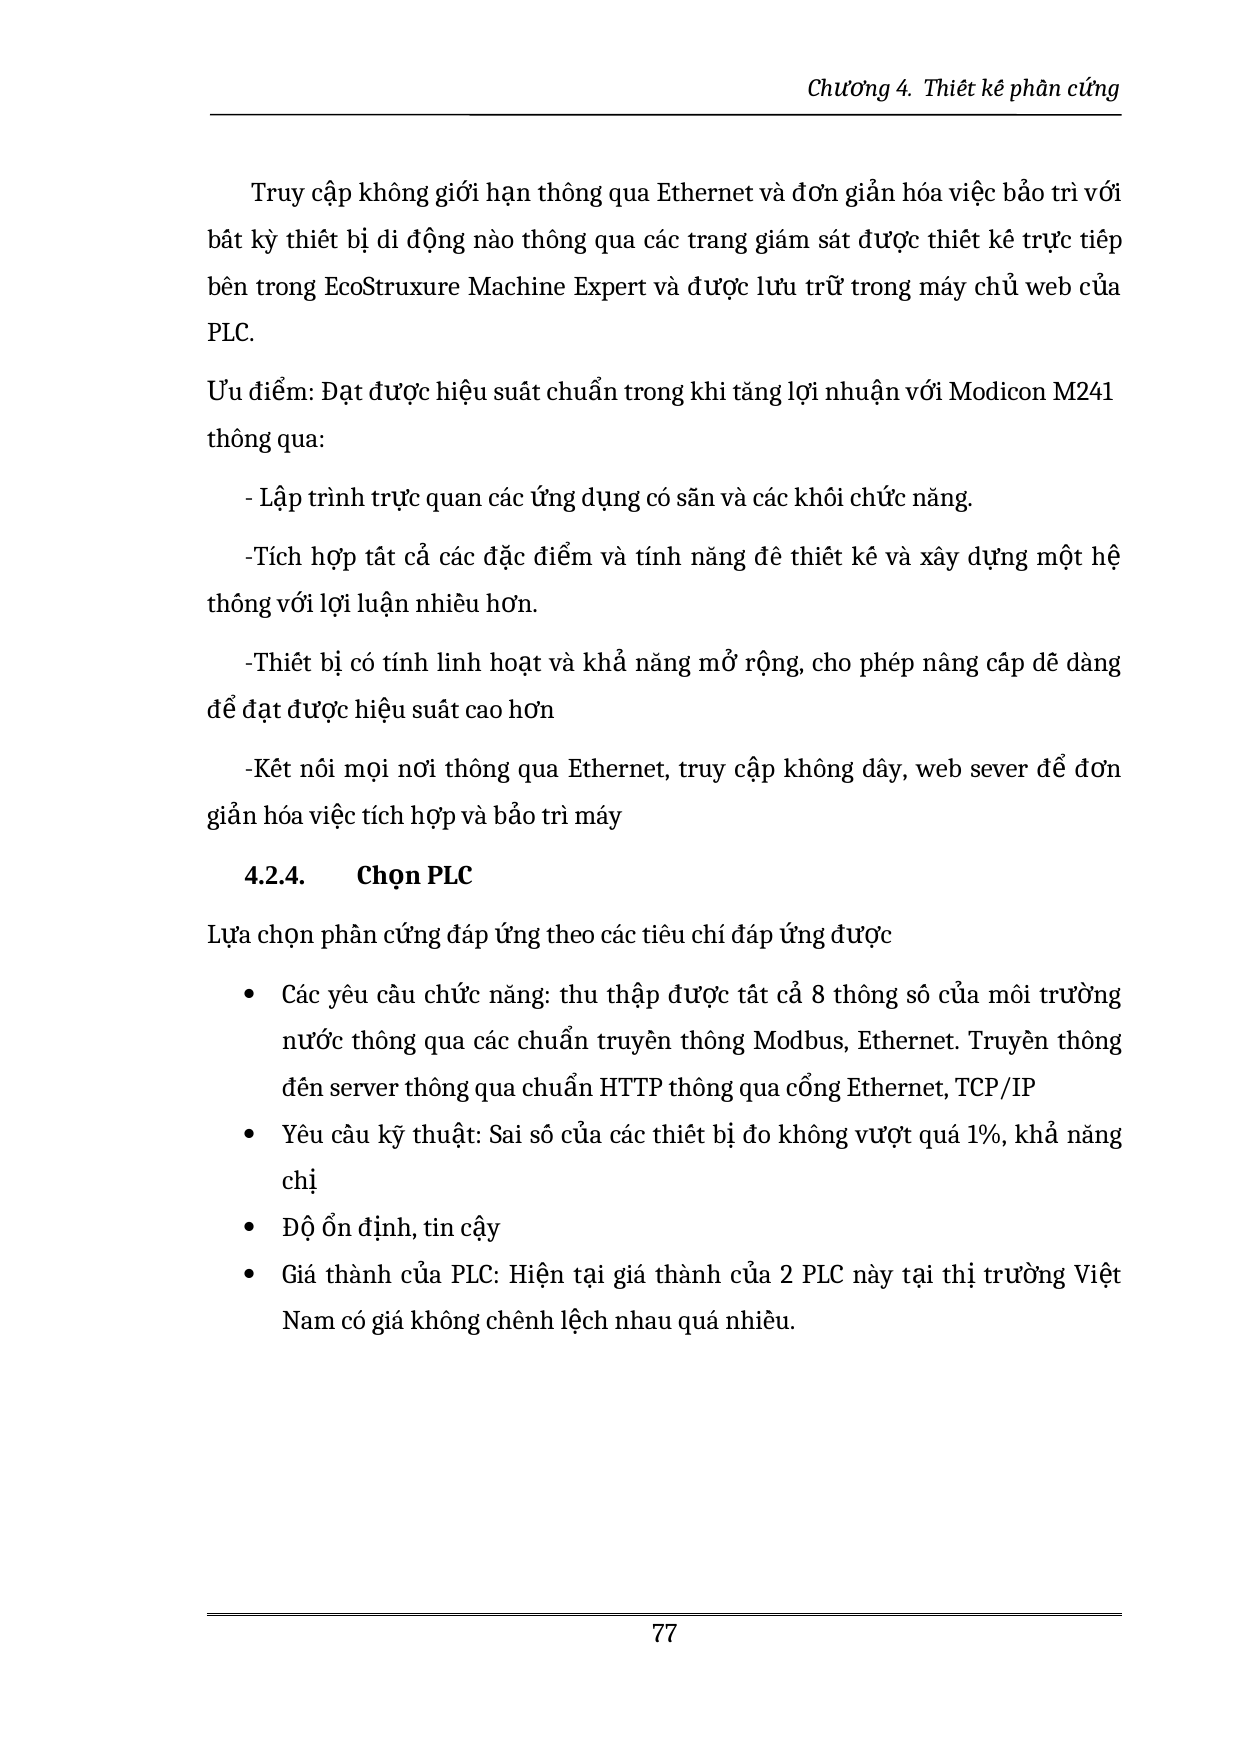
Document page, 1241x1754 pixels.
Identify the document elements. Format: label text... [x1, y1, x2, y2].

text -Tích hợp tất cả các đặc điểm và tính năng đê thiết kế và xây dựng một hệ thống với lợi luận nhiều hơn. [207, 541, 1122, 619]
text Lựa chọn phần cứng đáp ứng theo các tiêu chí đáp ứng được [207, 919, 1122, 951]
text - Lập trình trực quan các ứng dụng có sẵn và các khối chức năng. [207, 482, 1122, 513]
text -Kết nối mọi nơi thông qua Ethernet, truy cập không dây, web sever để đơn giản hóa việc tích hợp và bảo trì máy [207, 753, 1122, 831]
text -Thiết bị có tính linh hoạt và khả năng mở rộng, cho phép nâng cấp dễ dàng để đạt được hiệu suất cao hơn [207, 647, 1122, 725]
text Truy cập không giới hạn thông qua Ethernet và đơn giản hóa việc bảo trì với bất kỳ thiết bị di động nào thông qua các trang giám sát được thiết kế trực tiếp bên trong EcoStruxure Machine Expert và được lưu trữ trong máy chủ web của PLC. [207, 177, 1122, 348]
list Giá thành của PLC: Hiện tại giá thành của 2 PLC này tại thị trường Việt Nam có giá không chênh lệch nhau quá nhiều. [244, 1259, 1122, 1336]
text Ưu điểm: Đạt được hiệu suất chuẩn trong khi tăng lợi nhuận với Modicon M241 thông qua: [207, 376, 1122, 454]
subtitle Chọn PLC [244, 859, 1122, 891]
list Các yêu cầu chức năng: thu thập được tất cả 8 thông số của môi trường nước thông qua các chuẩn truyền thông Modbus, Ethernet. Truyền thông đến server thông qua chuẩn HTTP thông qua cổng Ethernet, TCP/IP [244, 979, 1122, 1103]
list Yêu cầu kỹ thuật: Sai số của các thiết bị đo không vượt quá 1%, khả năng chị [244, 1119, 1122, 1196]
list Độ ổn định, tin cậy [244, 1212, 1122, 1243]
